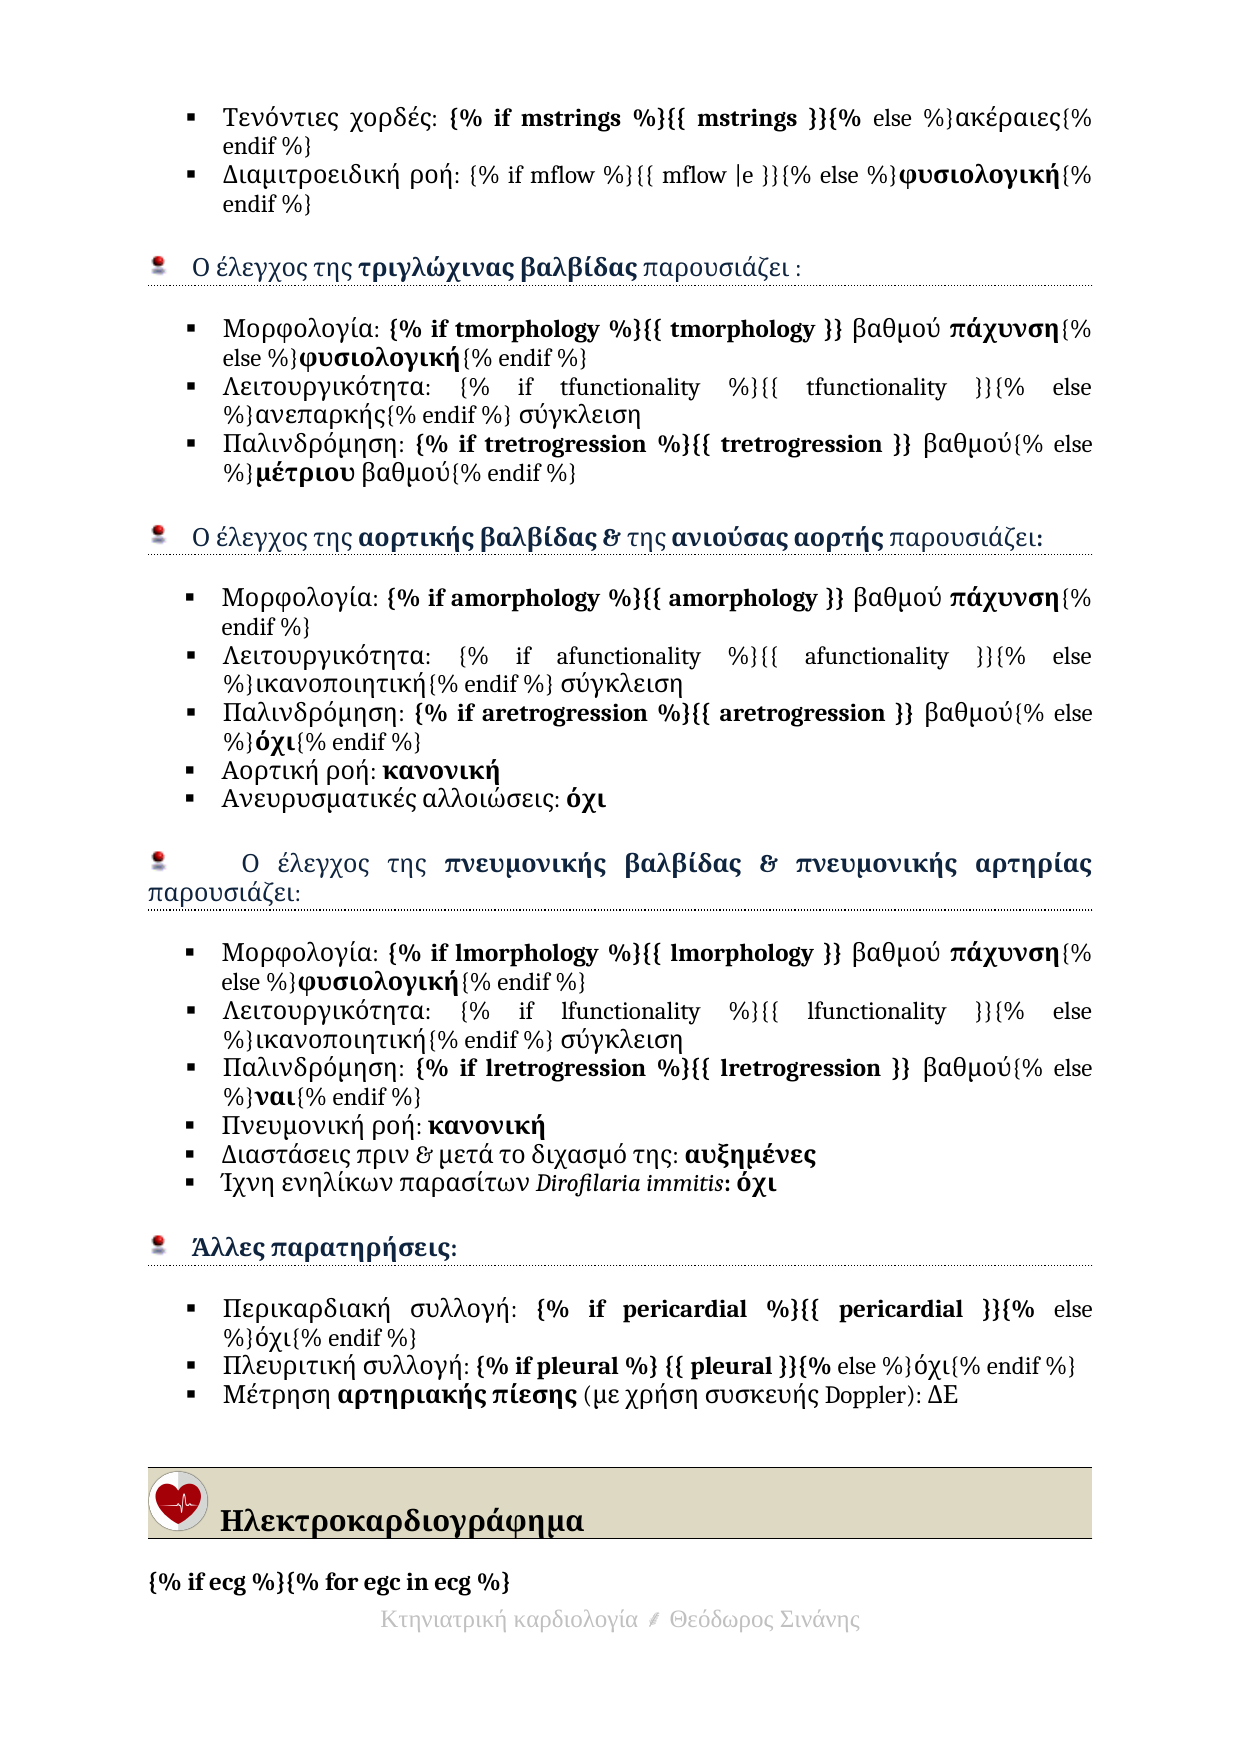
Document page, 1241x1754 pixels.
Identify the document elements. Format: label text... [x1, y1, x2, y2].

list Μέτρηση αρτηριακής πίεσης (με χρήση συσκευής Doppler): ΔΕ [185, 1381, 1092, 1410]
list Διαστάσεις πριν & μετά το διχασμό της: αυξημένες [184, 1141, 1092, 1169]
picture [147, 842, 170, 873]
list Παλινδρόμηση: {% if aretrogression %}{{ aretrogression }} βαθμού{% else %}όχι{% endif %} [185, 699, 1092, 757]
list Ανευρυσματικές αλλοιώσεις: όχι [184, 785, 1092, 814]
list Πνευμονική ροή: κανονική [184, 1112, 1092, 1141]
list Παλινδρόμηση: {% if tretrogression %}{{ tretrogression }} βαθμού{% else %}μέτριου βαθμού{% endif %} [185, 430, 1092, 487]
text Ο έλεγχος της πνευμονικής βαλβίδας & πνευμονικής αρτηρίας παρουσιάζει: [148, 843, 1092, 911]
list Λειτουργικότητα: {% if afunctionality %}{{ afunctionality }}{% else %}ικανοποιητική{% endif %} σύγκλειση [185, 642, 1092, 699]
picture [147, 1470, 209, 1532]
list Μορφολογία: {% if tmorphology %}{{ tmorphology }} βαθμού πάχυνση{% else %}φυσιολογική{% endif %} [185, 315, 1092, 372]
picture [147, 247, 170, 277]
list Περικαρδιακή συλλογή: {% if pericardial %}{{ pericardial }}{% else %}όχι{% endif %} [185, 1295, 1092, 1352]
list Τενόντιες χορδές: {% if mstrings %}{{ mstrings }}{% else %}ακέραιες{% endif %} [185, 103, 1092, 161]
text Ηλεκτροκαρδιογράφημα [148, 1468, 1092, 1538]
picture [147, 1226, 170, 1257]
list Λειτουργικότητα: {% if lfunctionality %}{{ lfunctionality }}{% else %}ικανοποιητική{% endif %} σύγκλειση [185, 997, 1092, 1054]
list Λειτουργικότητα: {% if tfunctionality %}{{ tfunctionality }}{% else %}ανεπαρκής{% endif %} σύγκλειση [185, 372, 1092, 430]
list Πλευριτική συλλογή: {% if pleural %} {{ pleural }}{% else %}όχι{% endif %} [185, 1352, 1092, 1381]
text Ο έλεγχος της τριγλώχινας βαλβίδας παρουσιάζει : [148, 247, 1092, 286]
list Παλινδρόμηση: {% if lretrogression %}{{ lretrogression }} βαθμού{% else %}ναι{% endif %} [185, 1054, 1092, 1112]
text Άλλες παρατηρήσεις: [148, 1227, 1092, 1266]
text {% if ecg %}{% for egc in ecg %} [148, 1568, 1092, 1597]
list Ίχνη ενηλίκων παρασίτων Dirofilaria immitis: όχι [184, 1169, 1092, 1198]
list Αορτική ροή: κανονική [184, 757, 1092, 785]
picture [147, 516, 170, 546]
list Διαμιτροειδική ροή: {% if mflow %}{{ mflow |e }}{% else %}φυσιολογική{% endif %} [185, 161, 1092, 218]
list Μορφολογία: {% if amorphology %}{{ amorphology }} βαθμού πάχυνση{% endif %} [184, 584, 1092, 642]
text Ο έλεγχος της αορτικής βαλβίδας & της ανιούσας αορτής παρουσιάζει: [148, 516, 1092, 555]
list Μορφολογία: {% if lmorphology %}{{ lmorphology }} βαθμού πάχυνση{% else %}φυσιολογική{% endif %} [184, 939, 1092, 997]
